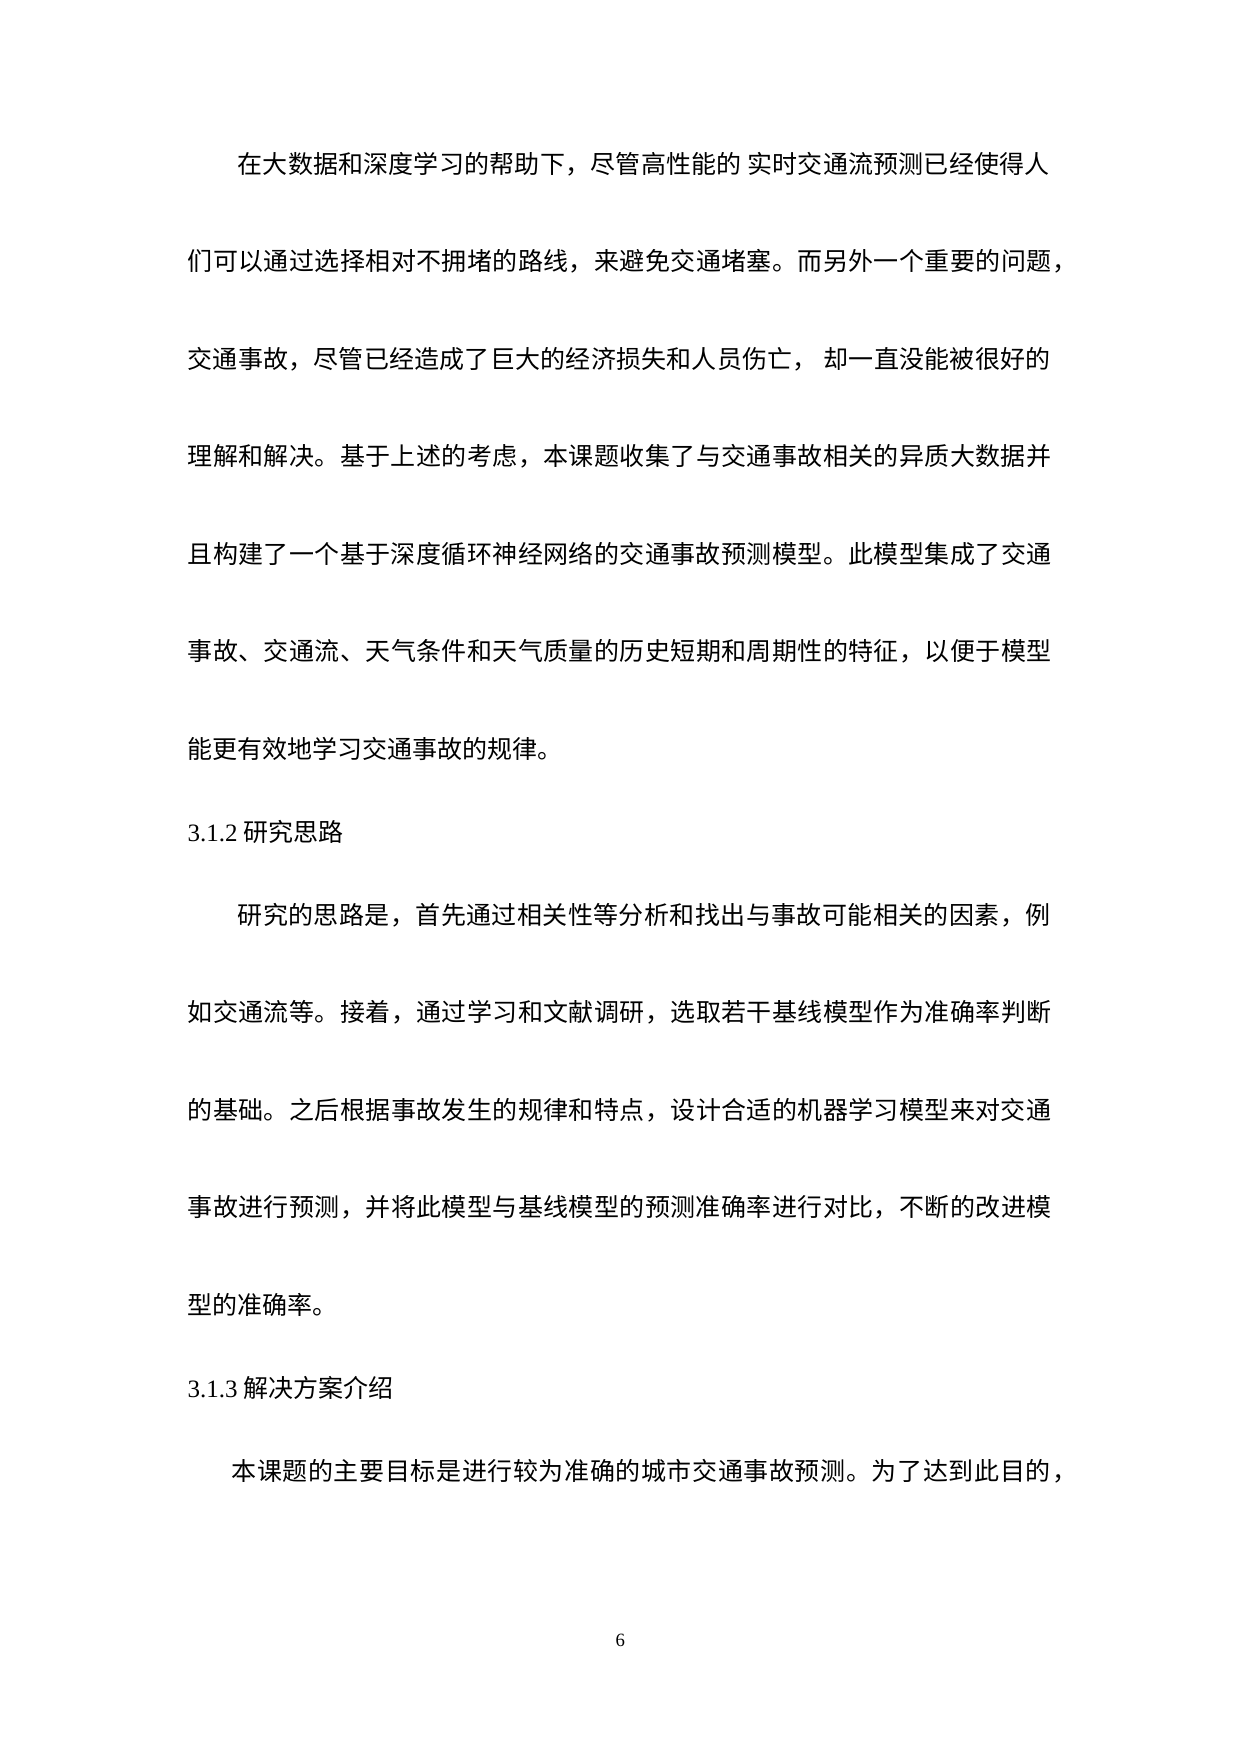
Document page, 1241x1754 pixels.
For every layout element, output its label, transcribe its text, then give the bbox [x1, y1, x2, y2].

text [187, 1437, 1053, 1502]
text 3.1.2 研究思路 [187, 798, 1053, 863]
text 研究的思路是，首先通过相关性等分析和找出与事故可能相关的因素，例如交通流等。接着，通过学习和文献调研，选取若干基线模型作为准确率判断的基础。之后根据事故发生的规律和特点，设计合适的机器学习模型来对交通事故进行预测，并将此模型与基线模型的预测准确率进行对比，不断的改进模型的准确率。 [187, 881, 1053, 1336]
text 在大数据和深度学习的帮助下，尽管高性能的 实时交通流预测已经使得人们可以通过选择相对不拥堵的路线，来避免交通堵塞。而另外一个重要的问题，交通事故，尽管已经造成了巨大的经济损失和人员伤亡， 却一直没能被很好的理解和解决。基于上述的考虑，本课题收集了与交通事故相关的异质大数据并且构建了一个基于深度循环神经网络的交通事故预测模型。此模型集成了交通事故、交通流、天气条件和天气质量的历史短期和周期性的特征，以便于模型能更有效地学习交通事故的规律。 [187, 130, 1053, 780]
text 3.1.3 解决方案介绍 [187, 1354, 1053, 1419]
